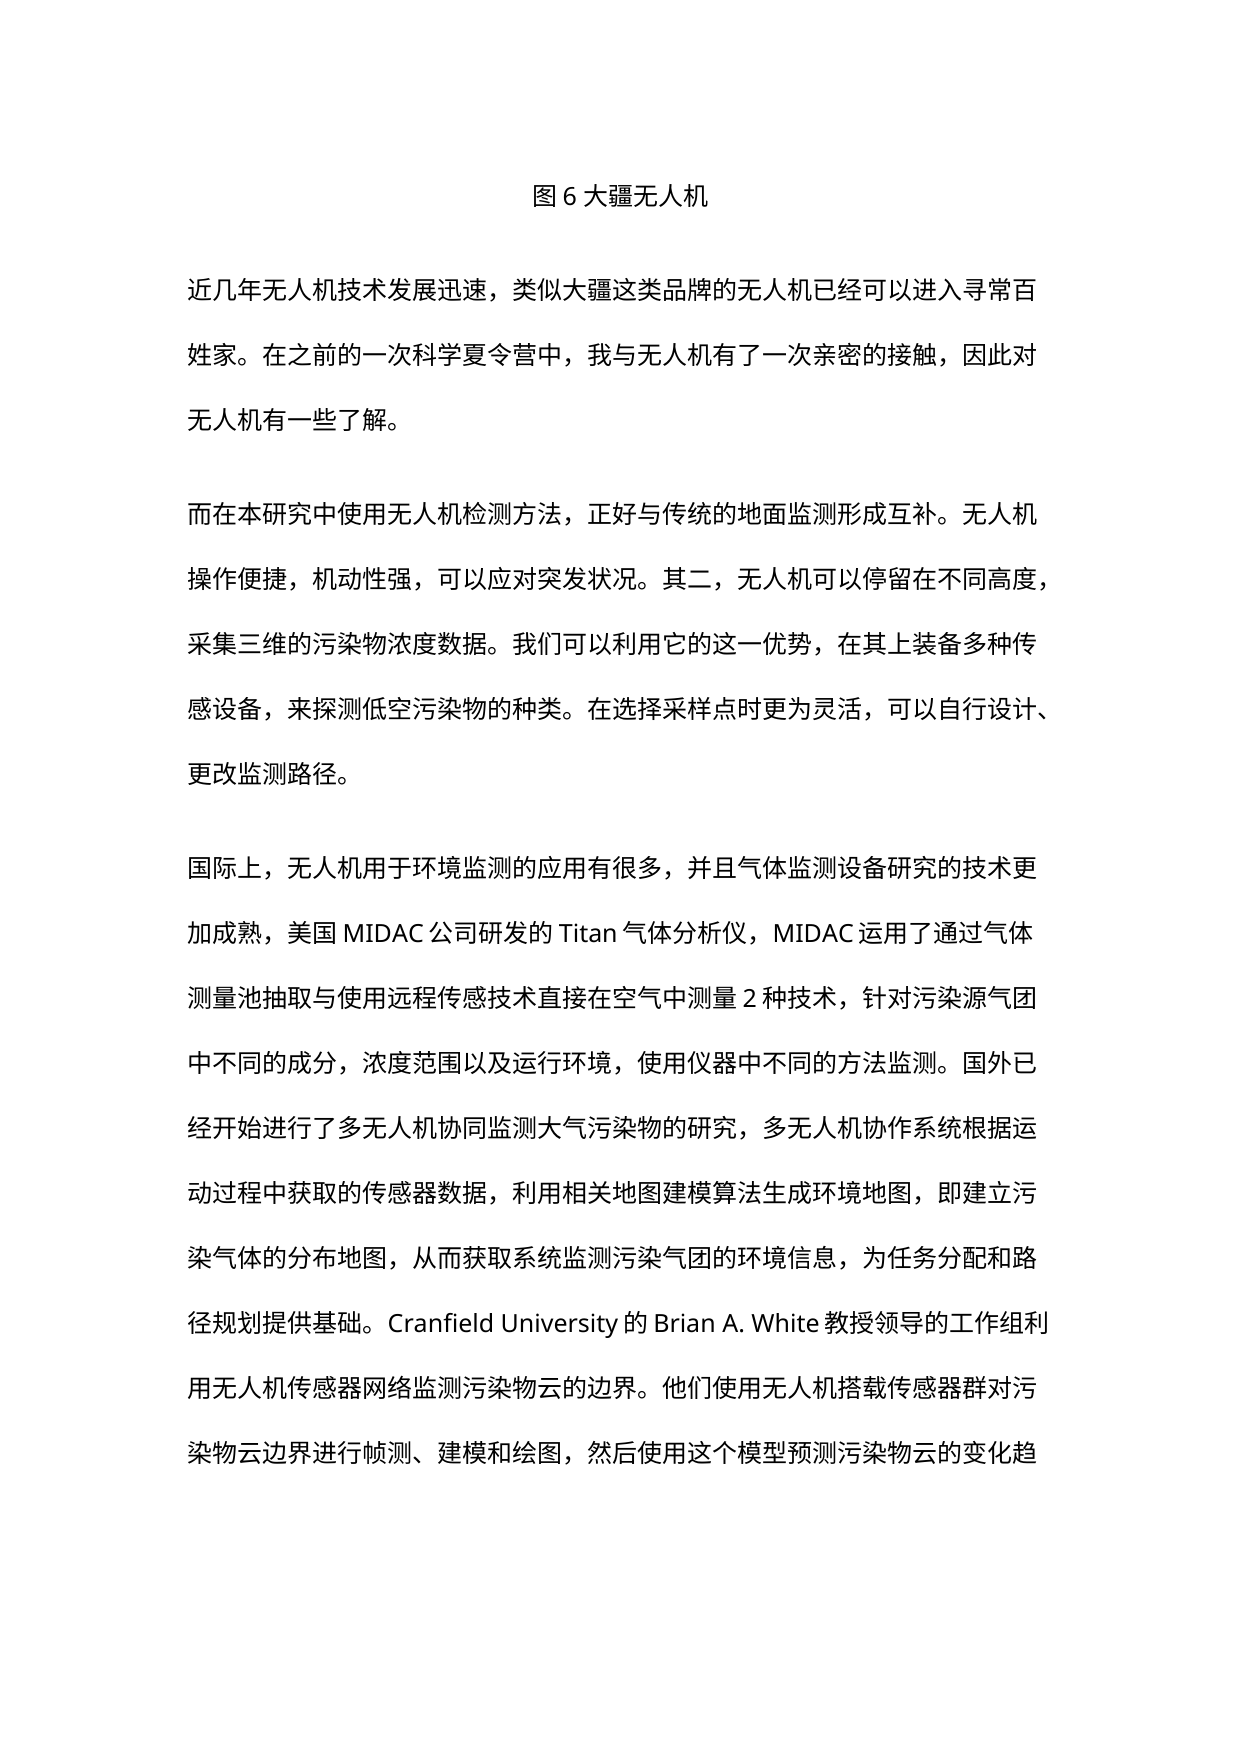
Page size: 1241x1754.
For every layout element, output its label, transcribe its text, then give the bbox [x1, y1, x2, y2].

text 图6 大疆无人机 [187, 162, 1053, 227]
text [187, 834, 1053, 1484]
text 近几年无人机技术发展迅速，类似大疆这类品牌的无人机已经可以进入寻常百姓家。在之前的一次科学夏令营中，我与无人机有了一次亲密的接触，因此对无人机有一些了解。 [187, 256, 1053, 451]
text 而在本研究中使用无人机检测方法，正好与传统的地面监测形成互补。无人机操作便捷，机动性强，可以应对突发状况。其二，无人机可以停留在不同高度，采集三维的污染物浓度数据。我们可以利用它的这一优势，在其上装备多种传感设备，来探测低空污染物的种类。在选择采样点时更为灵活，可以自行设计、更改监测路径。 [187, 480, 1053, 805]
